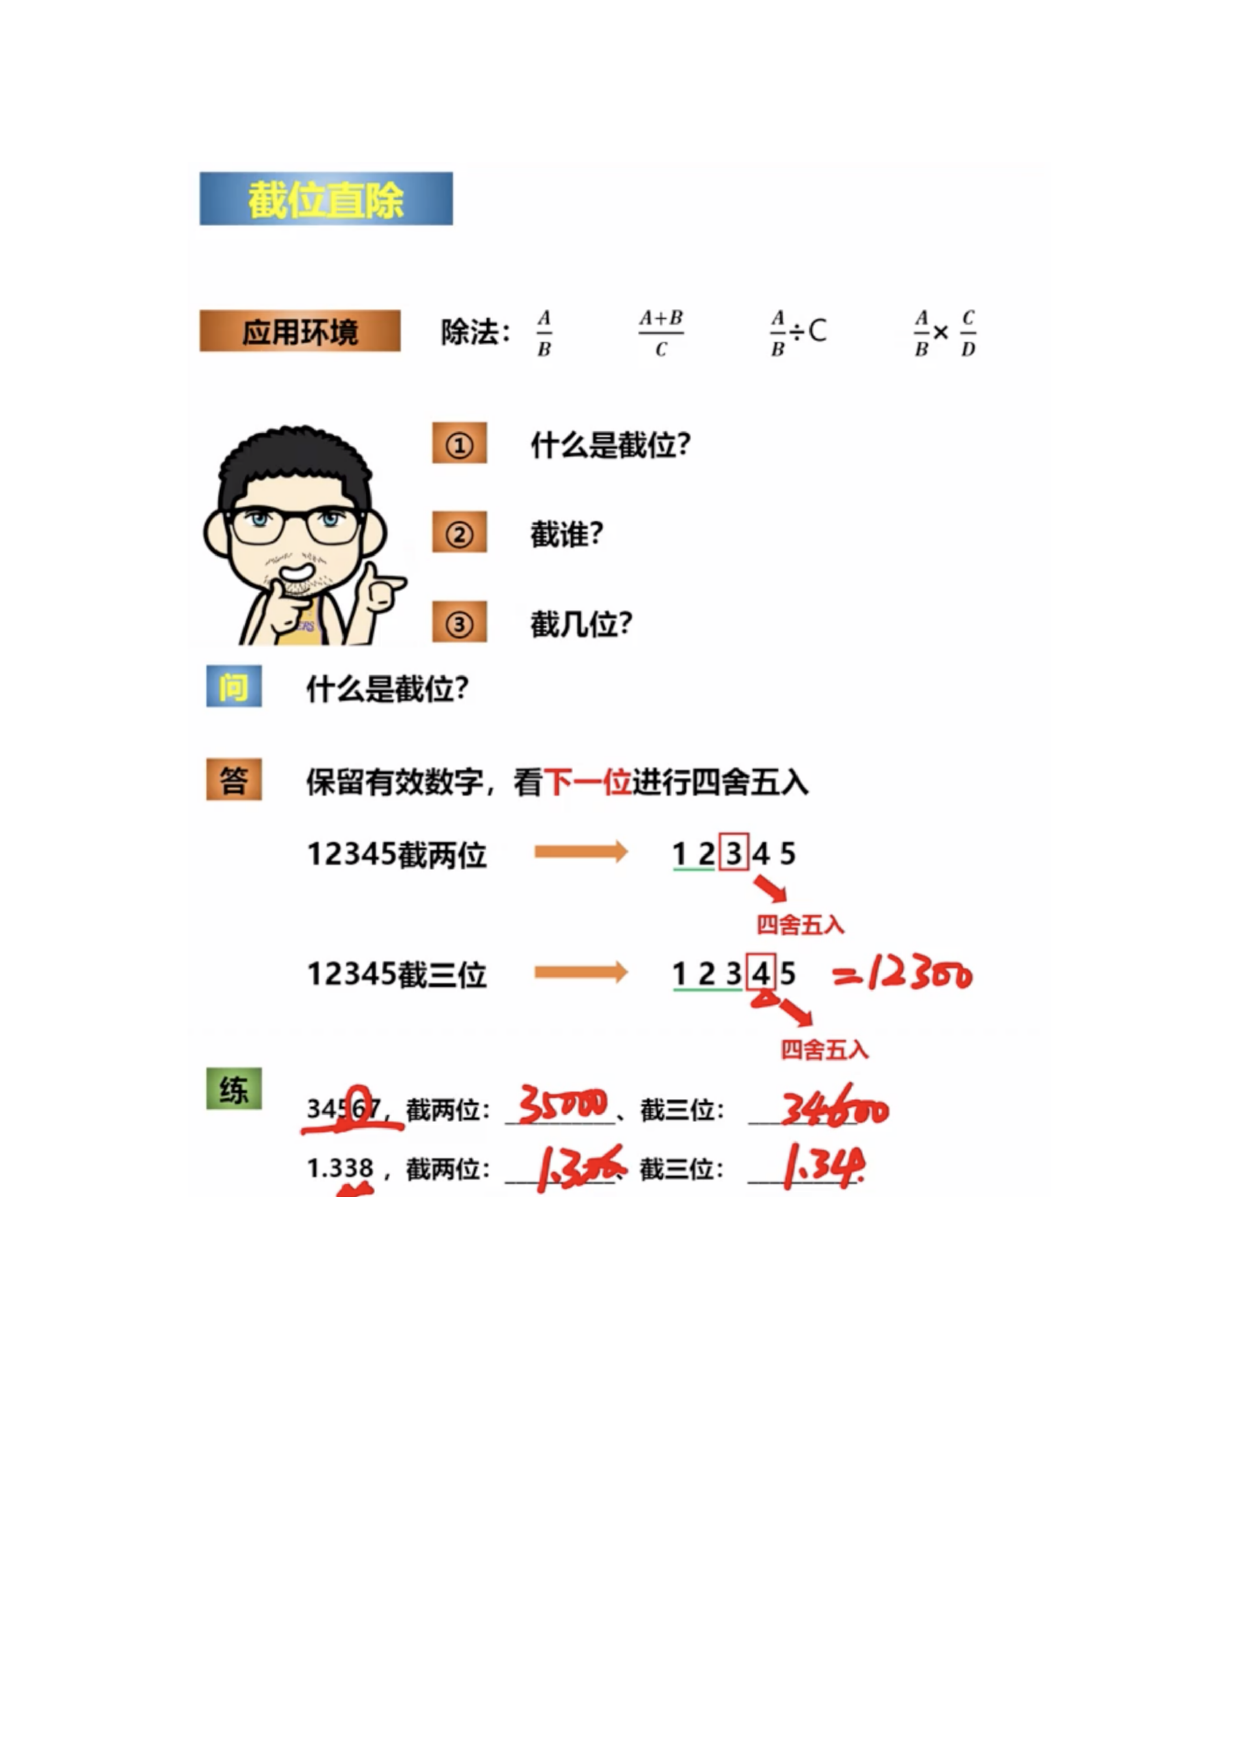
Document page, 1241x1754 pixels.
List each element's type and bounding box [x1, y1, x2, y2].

picture [187, 162, 1052, 1197]
